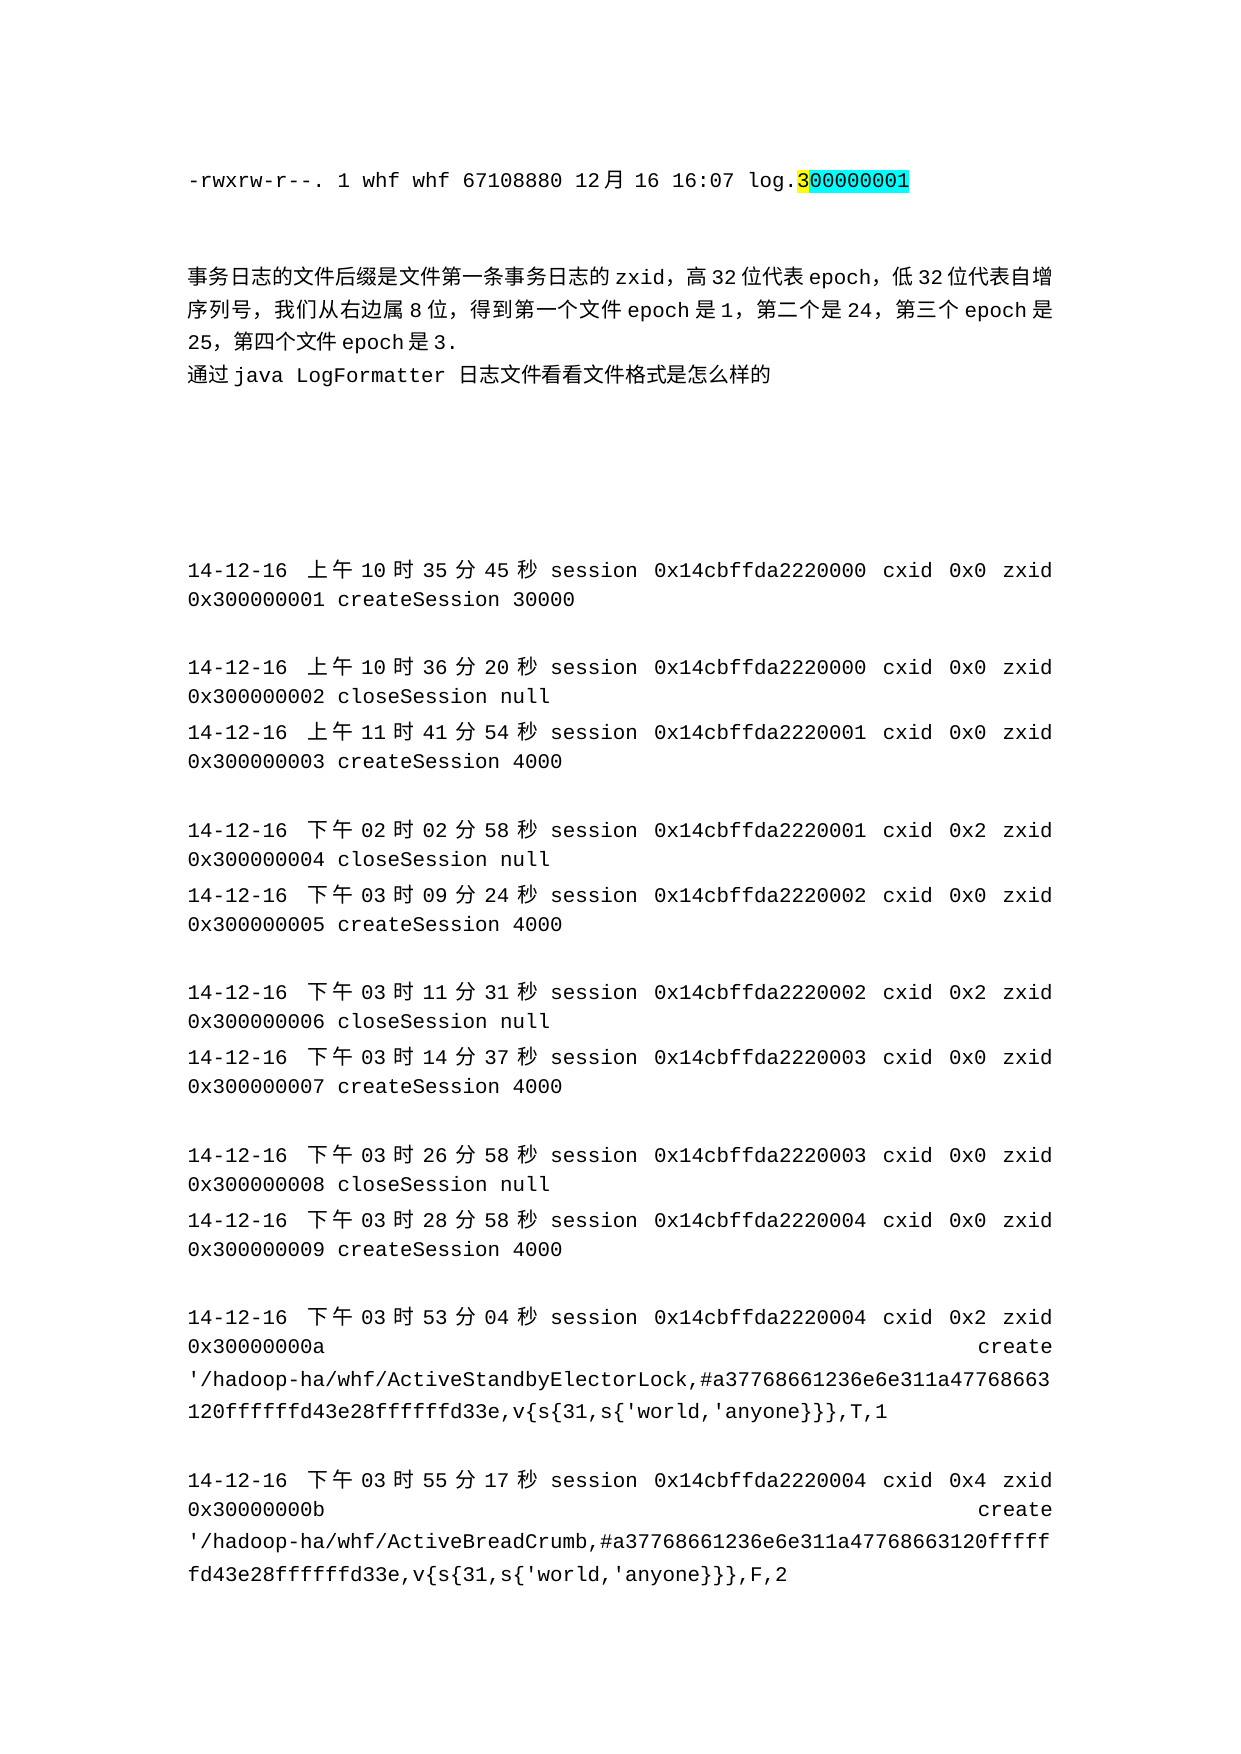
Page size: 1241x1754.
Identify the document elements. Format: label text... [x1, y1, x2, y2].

text 14-12-16 下午03时14分37秒 session 0x14cbffda2220003 cxid 0x0 zxid 0x300000007 createSession 4000 [187, 1039, 1053, 1104]
text -rwxrw-r--. 1 whf whf 67108880 12月 16 16:07 log.300000001 [187, 162, 1053, 194]
text 14-12-16 下午03时55分17秒 session 0x14cbffda2220004 cxid 0x4 zxid 0x30000000b create '/hadoop-ha/whf/ActiveBreadCrumb,#a37768661236e6e311a47768663120ffffffd43e28ffffffd33e,v{s{31,s{'world,'anyone}}},F,2 [187, 1462, 1053, 1592]
text 事务日志的文件后缀是文件第一条事务日志的zxid，高32位代表epoch，低32位代表自增序列号，我们从右边属8位，得到第一个文件epoch是1，第二个是24，第三个epoch是25，第四个文件epoch是3. [187, 259, 1053, 357]
text 14-12-16 上午11时41分54秒 session 0x14cbffda2220001 cxid 0x0 zxid 0x300000003 createSession 4000 [187, 714, 1053, 779]
text 14-12-16 下午03时53分04秒 session 0x14cbffda2220004 cxid 0x2 zxid 0x30000000a create '/hadoop-ha/whf/ActiveStandbyElectorLock,#a37768661236e6e311a47768663120ffffffd43e28ffffffd33e,v{s{31,s{'world,'anyone}}},T,1 [187, 1299, 1053, 1429]
text 14-12-16 上午10时35分45秒 session 0x14cbffda2220000 cxid 0x0 zxid 0x300000001 createSession 30000 [187, 552, 1053, 617]
text 14-12-16 下午03时26分58秒 session 0x14cbffda2220003 cxid 0x0 zxid 0x300000008 closeSession null [187, 1137, 1053, 1202]
text 14-12-16 下午03时09分24秒 session 0x14cbffda2220002 cxid 0x0 zxid 0x300000005 createSession 4000 [187, 877, 1053, 942]
text 通过java LogFormatter 日志文件看看文件格式是怎么样的 [187, 357, 1053, 389]
text 14-12-16 下午02时02分58秒 session 0x14cbffda2220001 cxid 0x2 zxid 0x300000004 closeSession null [187, 812, 1053, 877]
text 14-12-16 下午03时28分58秒 session 0x14cbffda2220004 cxid 0x0 zxid 0x300000009 createSession 4000 [187, 1202, 1053, 1267]
text 14-12-16 上午10时36分20秒 session 0x14cbffda2220000 cxid 0x0 zxid 0x300000002 closeSession null [187, 649, 1053, 714]
text 14-12-16 下午03时11分31秒 session 0x14cbffda2220002 cxid 0x2 zxid 0x300000006 closeSession null [187, 974, 1053, 1039]
